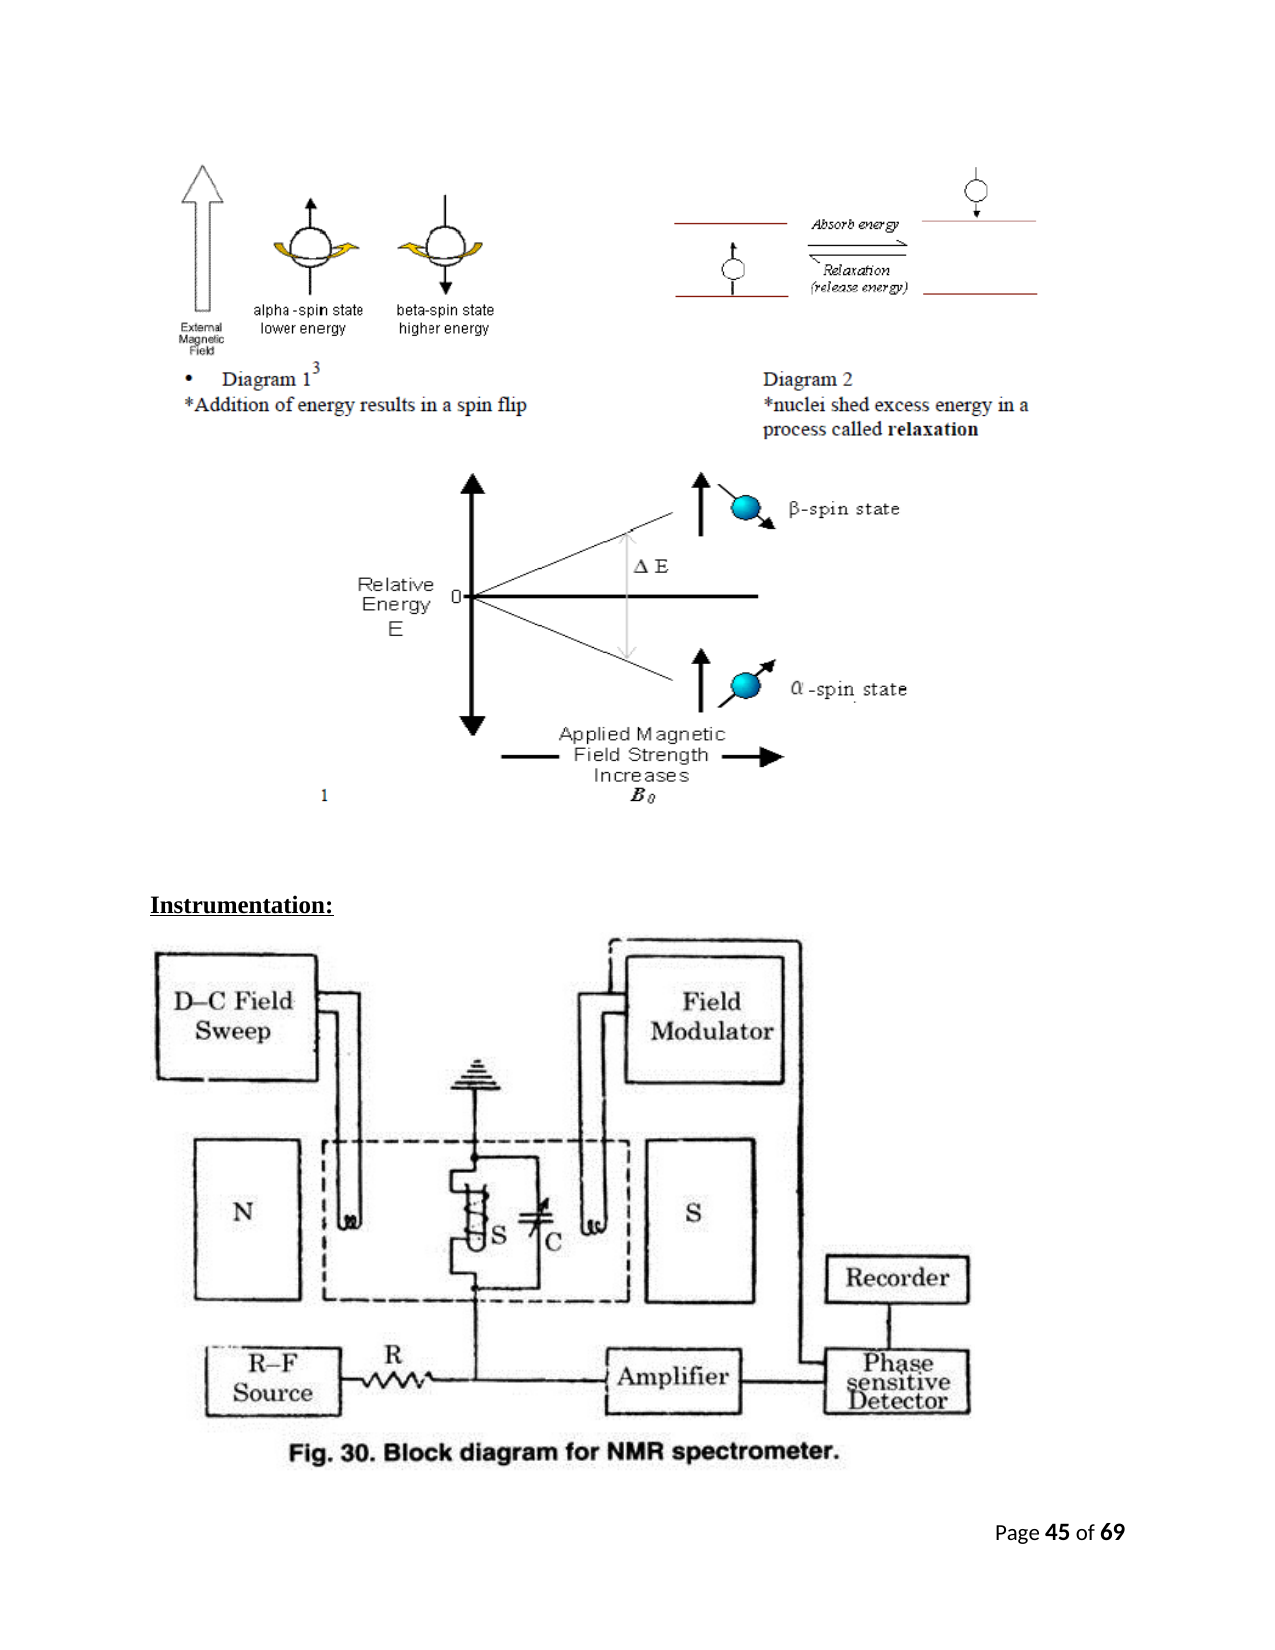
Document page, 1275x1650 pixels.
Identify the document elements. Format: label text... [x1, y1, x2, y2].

picture [150, 932, 976, 1475]
text Instrumentation: [150, 890, 1125, 918]
